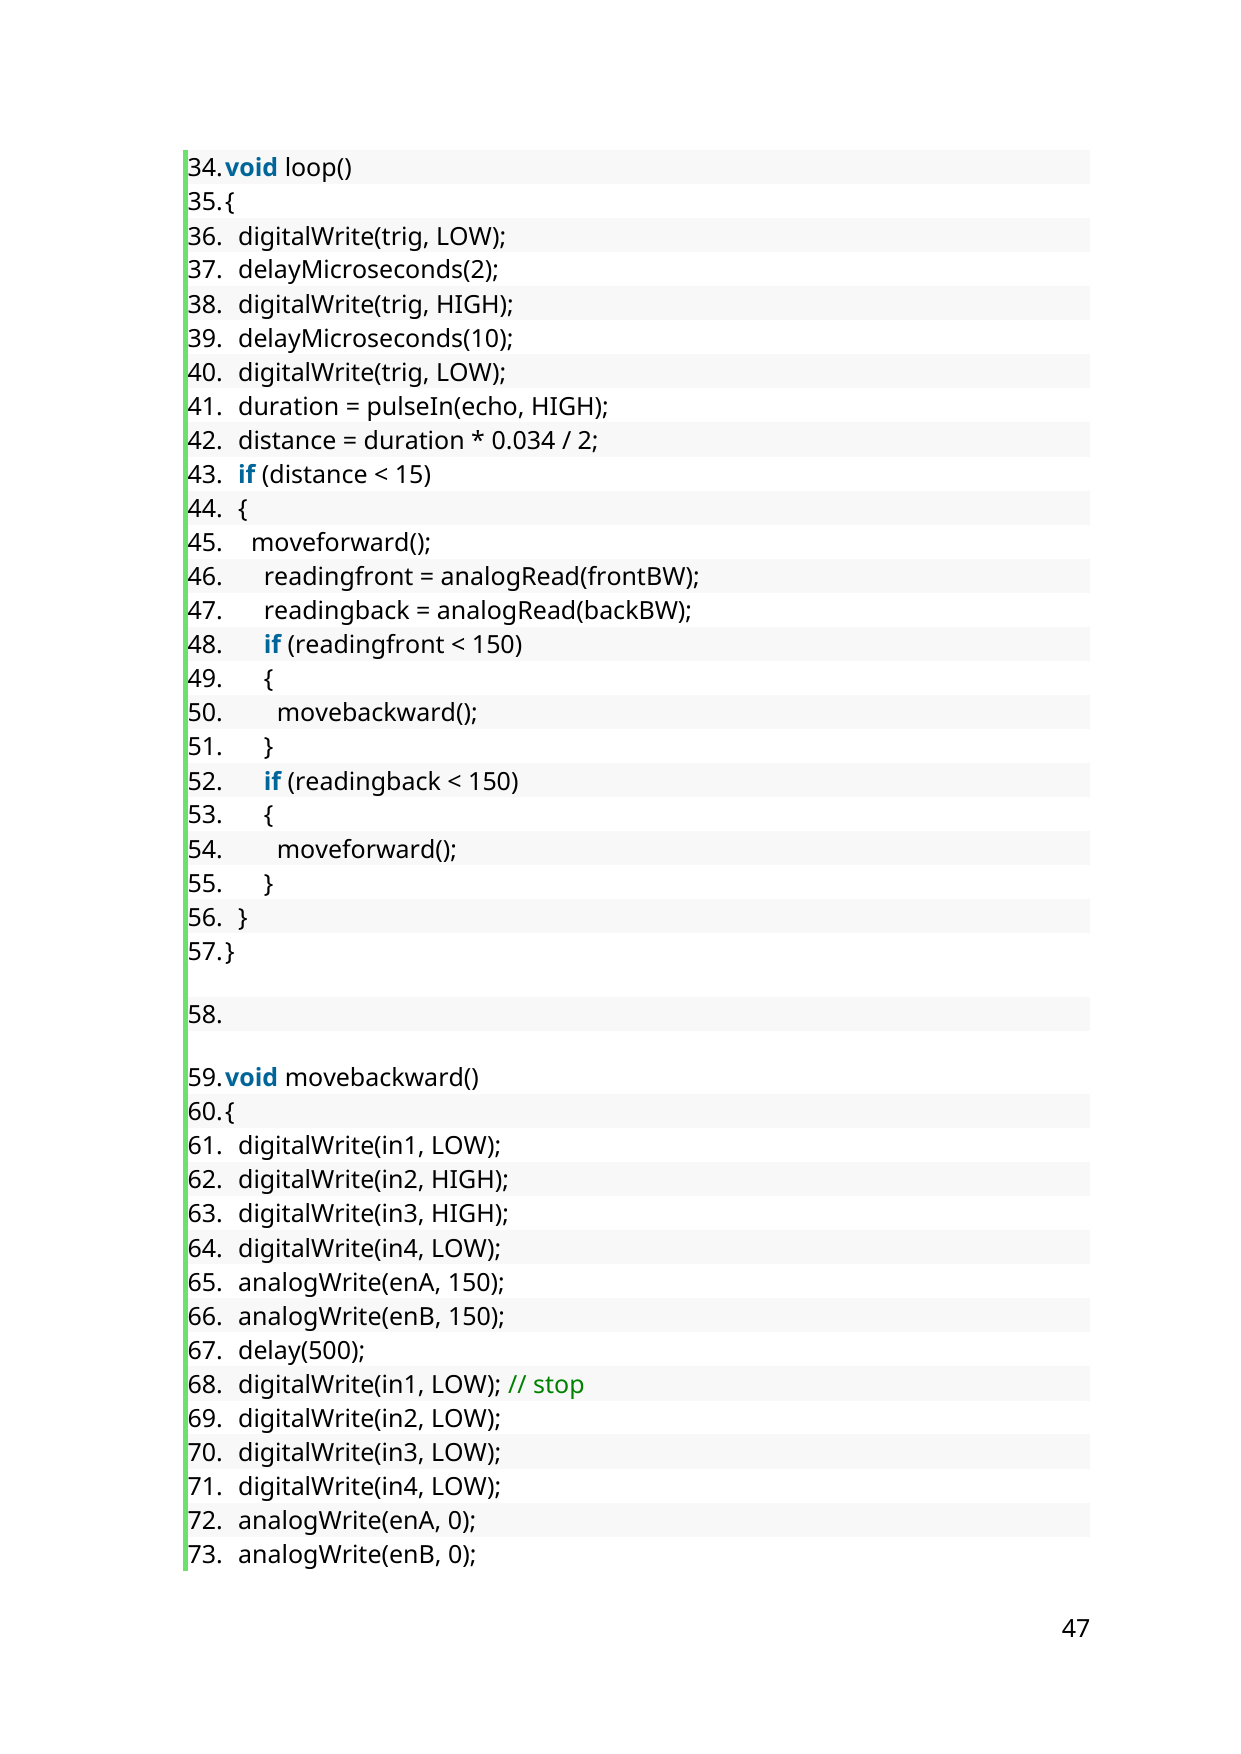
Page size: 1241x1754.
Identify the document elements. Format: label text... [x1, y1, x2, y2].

list moveforward(); [188, 525, 1090, 559]
list void movebackward() [188, 1060, 1090, 1094]
list digitalWrite(in4, LOW); [188, 1469, 1090, 1503]
list { [188, 491, 1090, 525]
list } [188, 729, 1090, 763]
list } [188, 865, 1090, 899]
list digitalWrite(in3, LOW); [188, 1434, 1090, 1469]
list digitalWrite(in1, LOW); // stop [188, 1366, 1090, 1401]
list { [188, 797, 1090, 831]
list analogWrite(enA, 0); [188, 1503, 1090, 1537]
list if (readingback < 150) [188, 763, 1090, 797]
list void loop() [188, 150, 1090, 184]
list analogWrite(enB, 0); [188, 1537, 1090, 1571]
list if (readingfront < 150) [188, 627, 1090, 661]
list analogWrite(enB, 150); [188, 1298, 1090, 1332]
list digitalWrite(trig, LOW); [188, 354, 1090, 388]
list duration = pulseIn(echo, HIGH); [188, 388, 1090, 422]
list digitalWrite(in2, HIGH); [188, 1162, 1090, 1196]
list movebackward(); [188, 695, 1090, 729]
list } [188, 899, 1090, 933]
list analogWrite(enA, 150); [188, 1264, 1090, 1298]
list digitalWrite(in2, LOW); [188, 1401, 1090, 1434]
list moveforward(); [188, 831, 1090, 865]
list digitalWrite(in1, LOW); [188, 1128, 1090, 1162]
list readingfront = analogRead(frontBW); [188, 559, 1090, 593]
list digitalWrite(trig, LOW); [188, 218, 1090, 252]
list delayMicroseconds(10); [188, 320, 1090, 354]
list delayMicroseconds(2); [188, 252, 1090, 286]
list { [188, 661, 1090, 695]
list } [188, 933, 1090, 967]
list if (distance < 15) [188, 457, 1090, 491]
list digitalWrite(trig, HIGH); [188, 286, 1090, 320]
list digitalWrite(in4, LOW); [188, 1230, 1090, 1264]
list digitalWrite(in3, HIGH); [188, 1196, 1090, 1230]
list readingback = analogRead(backBW); [188, 593, 1090, 627]
list distance = duration * 0.034 / 2; [188, 422, 1090, 457]
list delay(500); [188, 1332, 1090, 1366]
list { [188, 184, 1090, 218]
list { [188, 1094, 1090, 1128]
